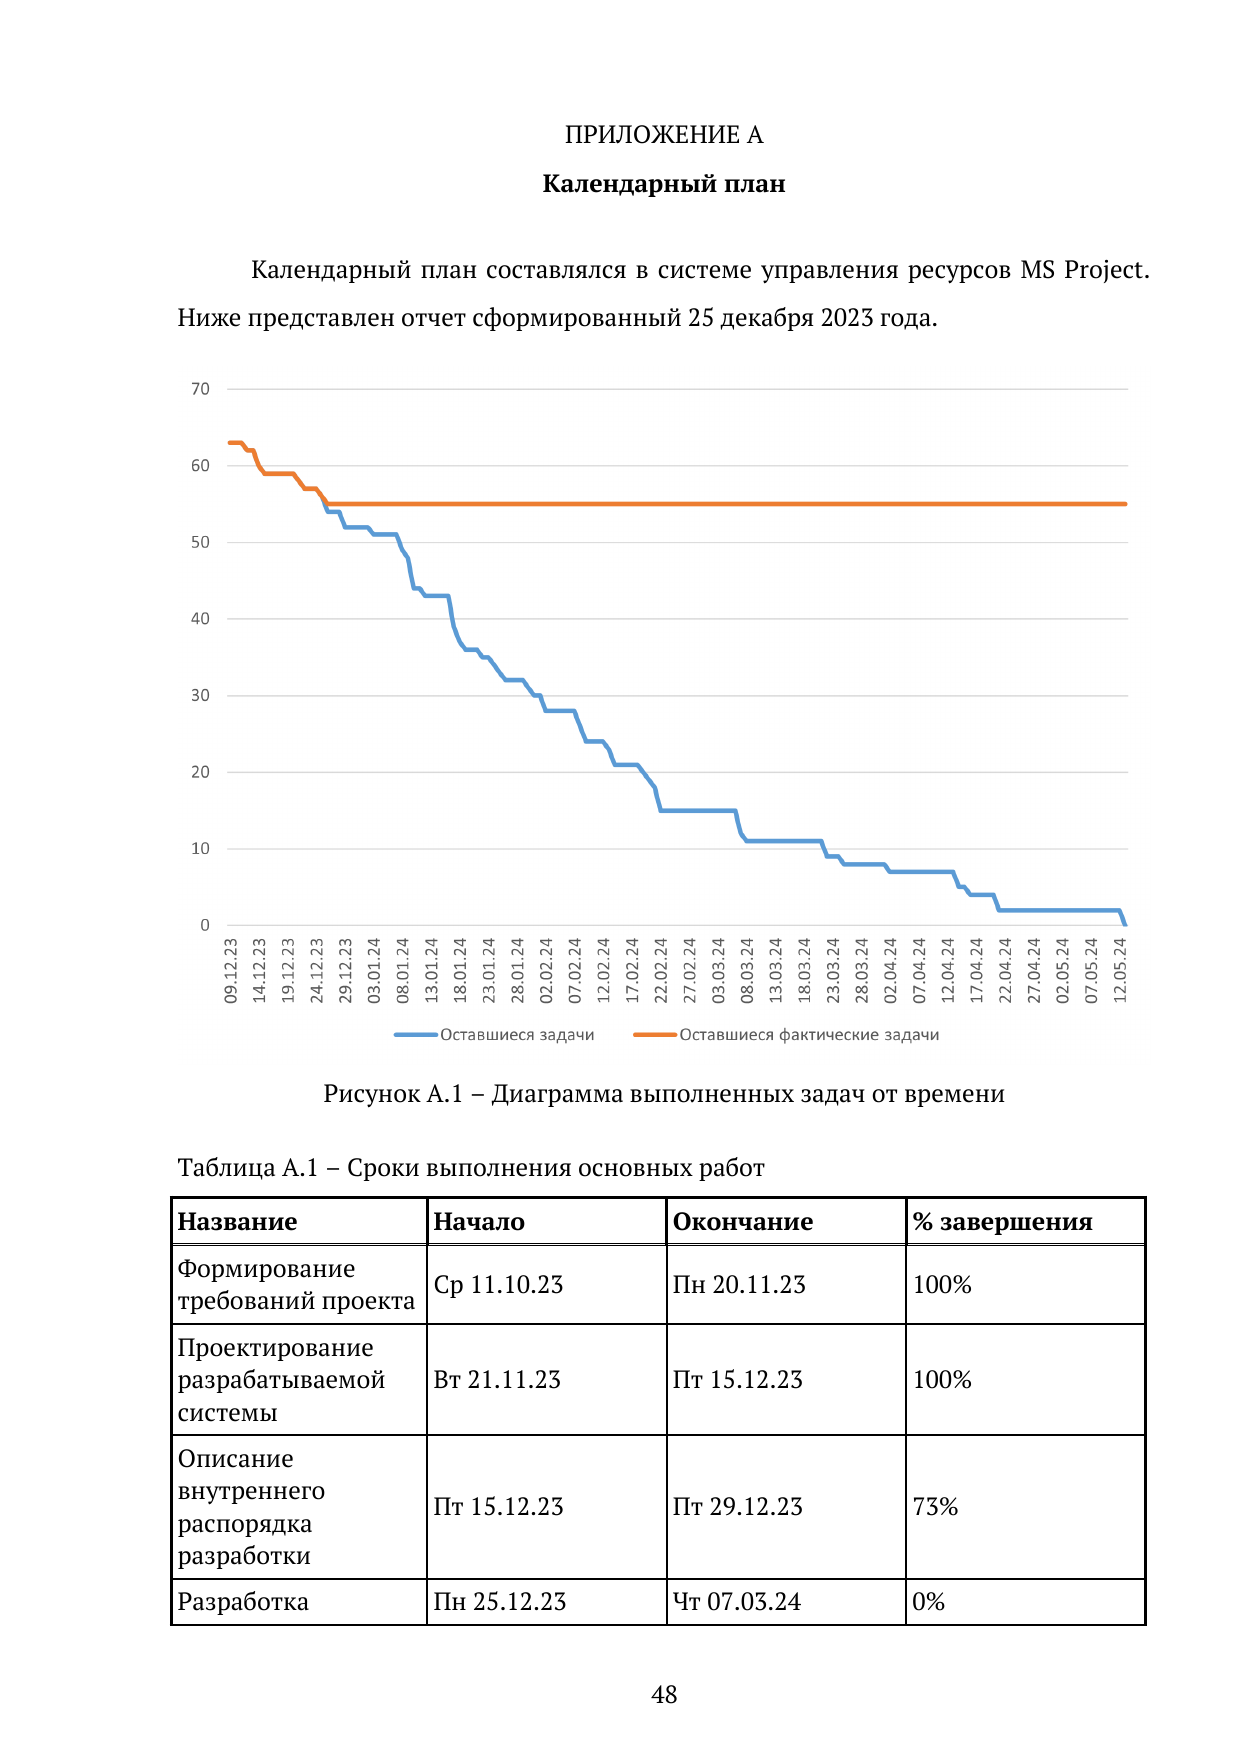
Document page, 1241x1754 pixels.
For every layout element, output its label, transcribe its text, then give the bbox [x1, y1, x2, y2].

text Таблица А.1 – Сроки выполнения основных работ [177, 1151, 1152, 1183]
table_cell Чт 07.03.24 [668, 1580, 905, 1624]
table_cell Пн 25.12.23 [428, 1580, 666, 1624]
table_cell Пт 15.12.23 [428, 1436, 666, 1577]
text Календарный план составлялся в системе управления ресурсов MS Project. Ниже представлен отчет сформированный 25 декабря 2023 года. [177, 253, 1152, 334]
table_cell 0% [907, 1580, 1144, 1624]
table_header Начало [429, 1199, 665, 1243]
table_cell Формирование требований проекта [173, 1246, 426, 1323]
table_cell 73% [907, 1436, 1144, 1577]
subtitle ПРИЛОЖЕНИЕ А Календарный план [177, 118, 1152, 199]
picture [177, 366, 1151, 1065]
table_cell Ср 11.10.23 [428, 1246, 666, 1323]
table_cell Пн 20.11.23 [668, 1246, 905, 1323]
text Рисунок А.1 – Диаграмма выполненных задач от времени [177, 1077, 1152, 1109]
table_cell Вт 21.11.23 [428, 1325, 666, 1434]
table_cell Описание внутреннего распорядка разработки [173, 1436, 426, 1577]
table_cell Пт 29.12.23 [668, 1436, 905, 1577]
table_cell 100% [907, 1325, 1144, 1434]
table_cell Пт 15.12.23 [668, 1325, 905, 1434]
table_header % завершения [908, 1199, 1144, 1243]
table_header Название [173, 1199, 426, 1243]
table_cell Проектирование разрабатываемой системы [173, 1325, 426, 1434]
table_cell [173, 1580, 426, 1624]
table_header Окончание [668, 1199, 905, 1243]
table_cell 100% [907, 1246, 1144, 1323]
